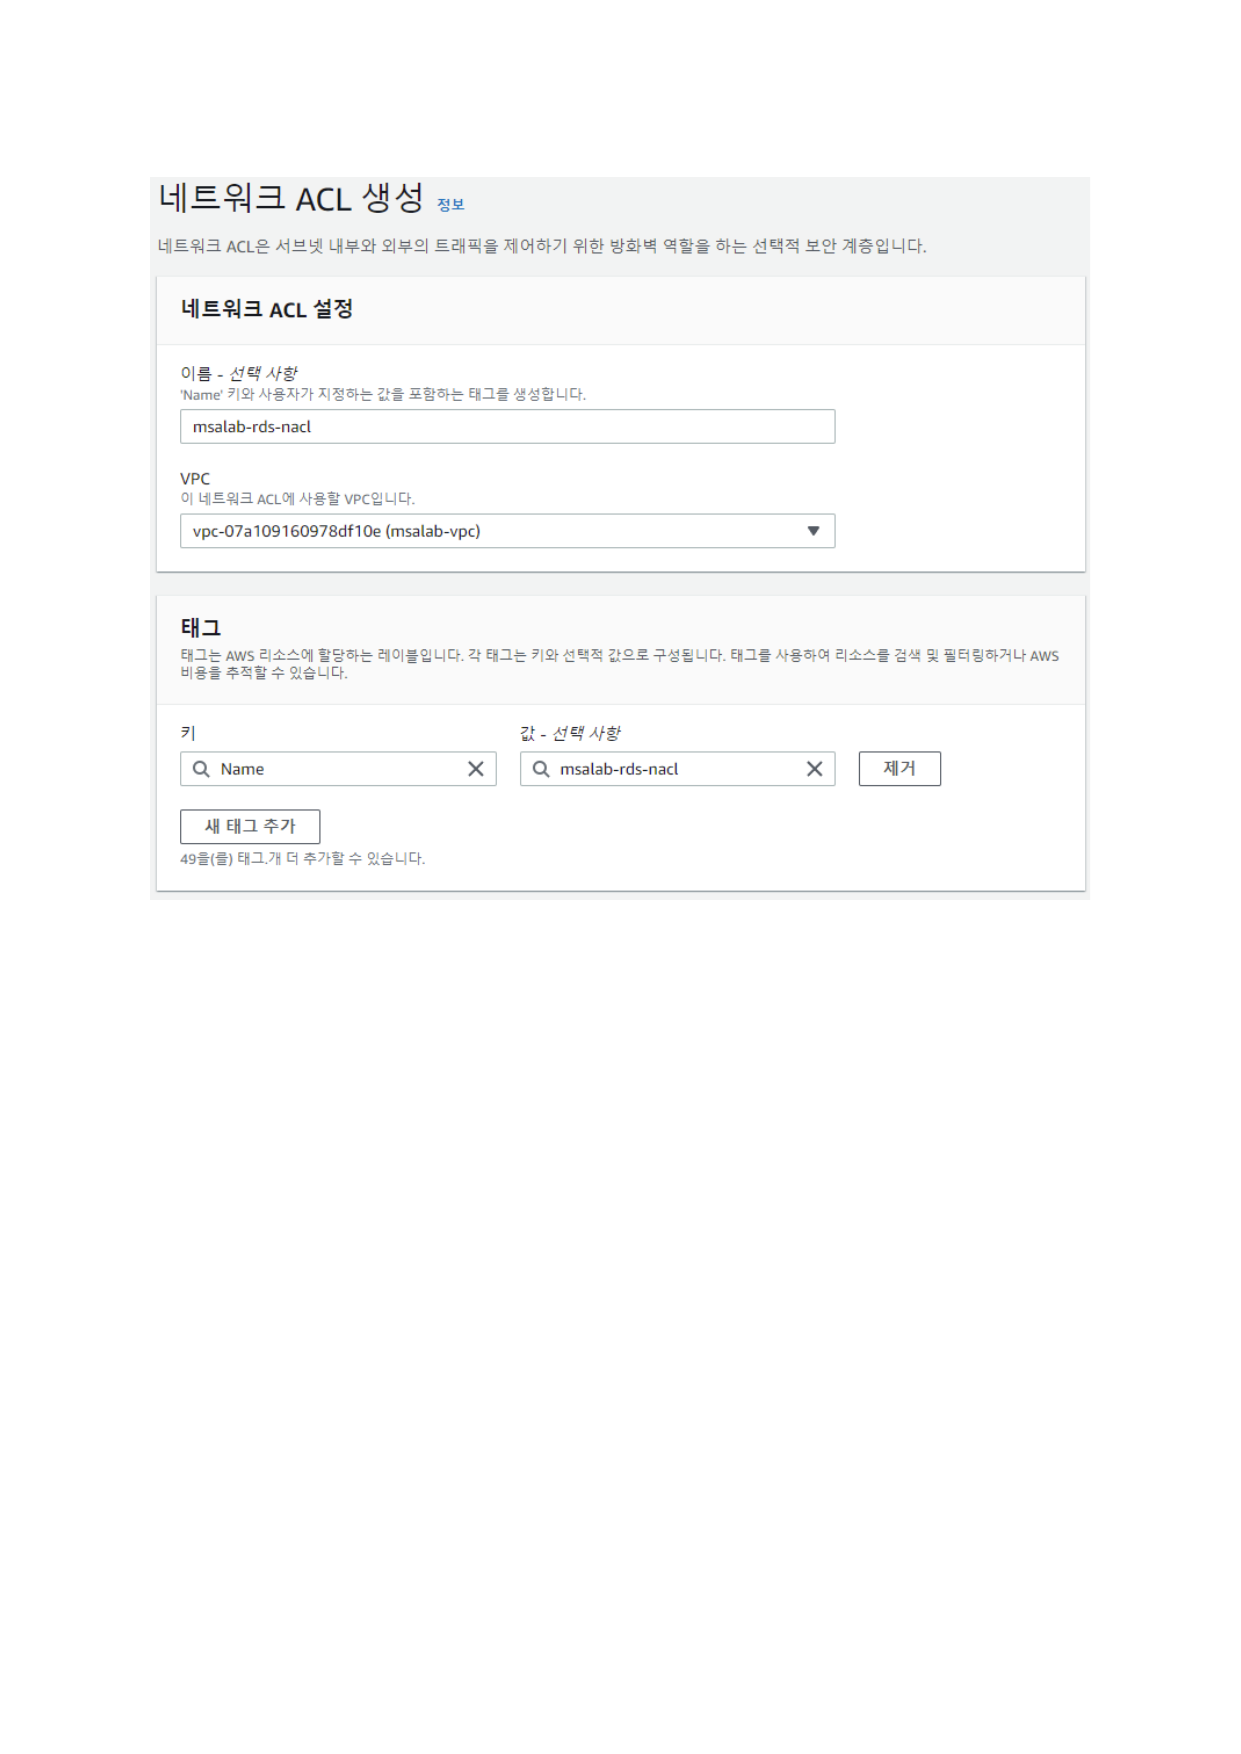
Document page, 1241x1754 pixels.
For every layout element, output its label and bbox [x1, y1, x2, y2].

picture [150, 177, 1091, 900]
